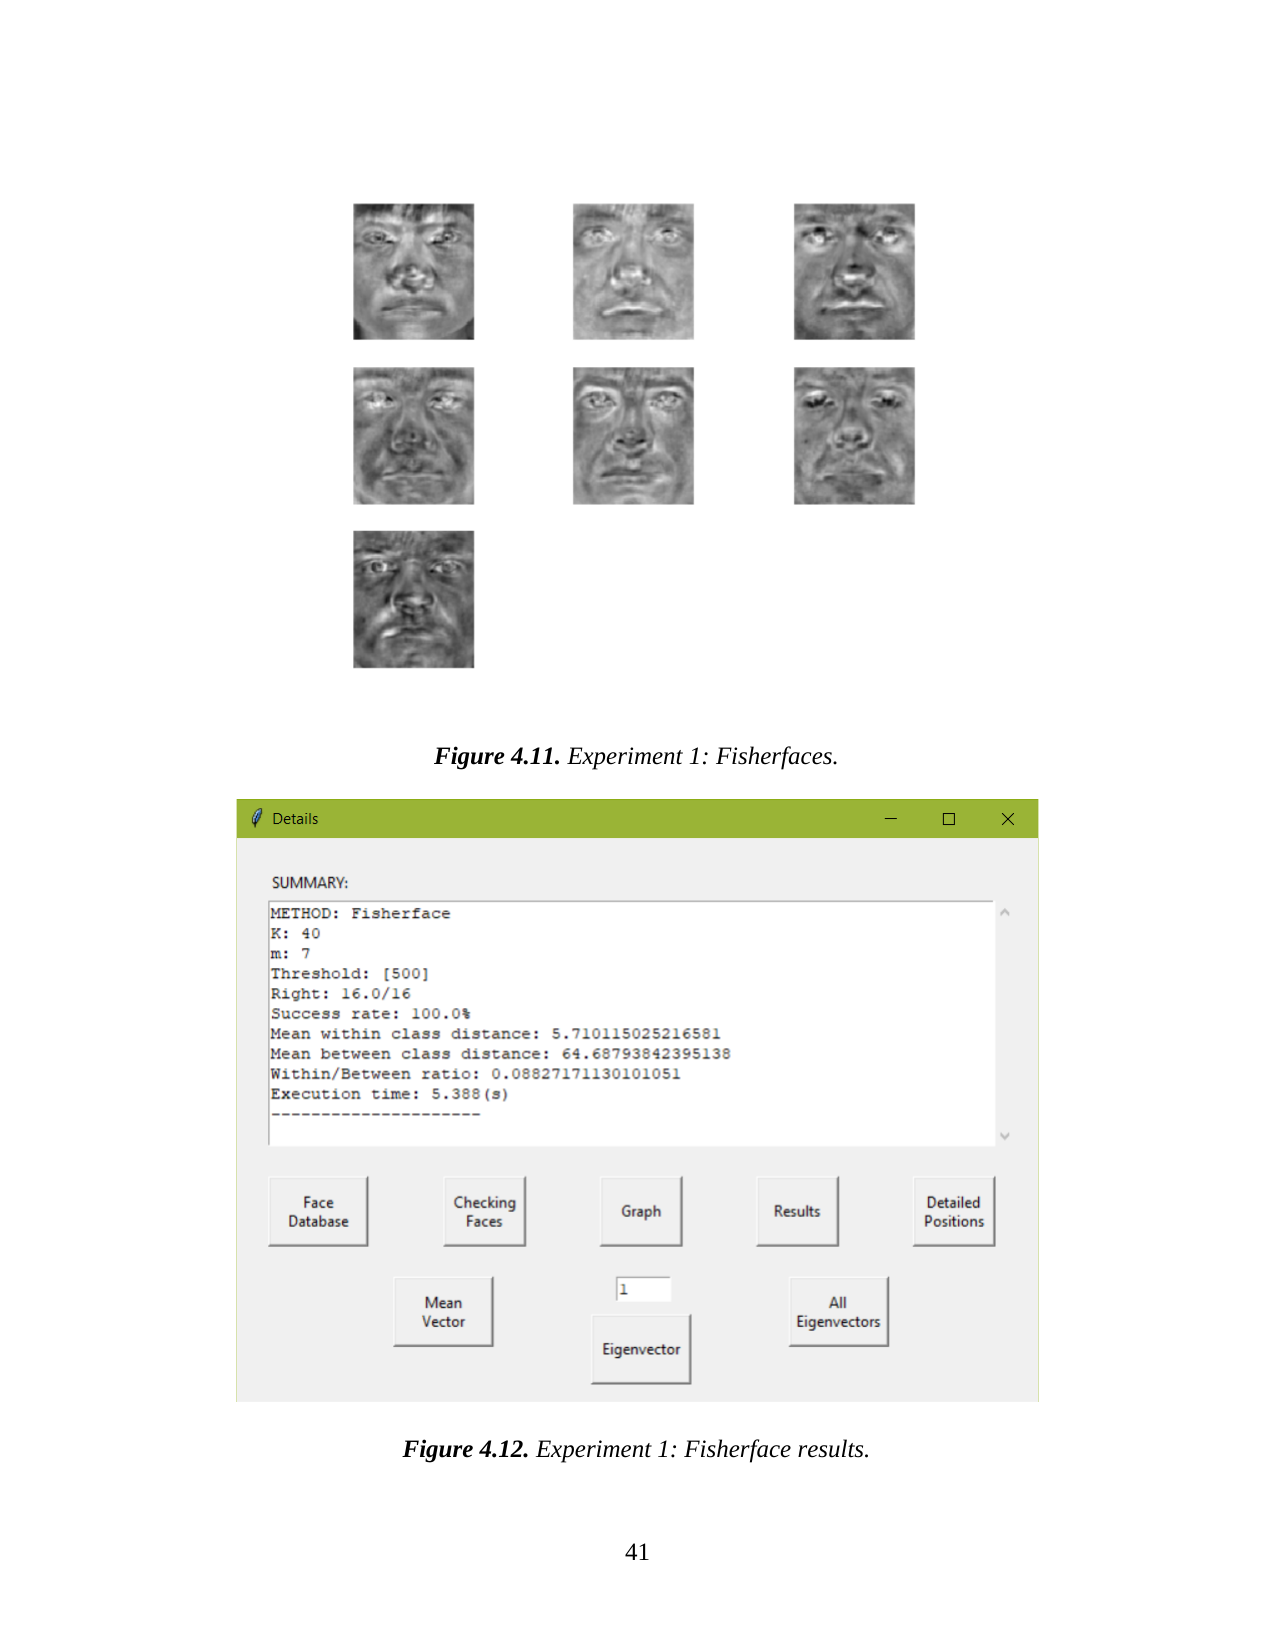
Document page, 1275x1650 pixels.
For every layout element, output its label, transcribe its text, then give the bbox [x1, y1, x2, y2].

picture [303, 150, 972, 708]
text Figure 4.11. Experiment 1: Fisherfaces. [150, 741, 1125, 770]
text Figure 4.12. Experiment 1: Fisherface results. [150, 1434, 1125, 1463]
picture [236, 799, 1039, 1402]
